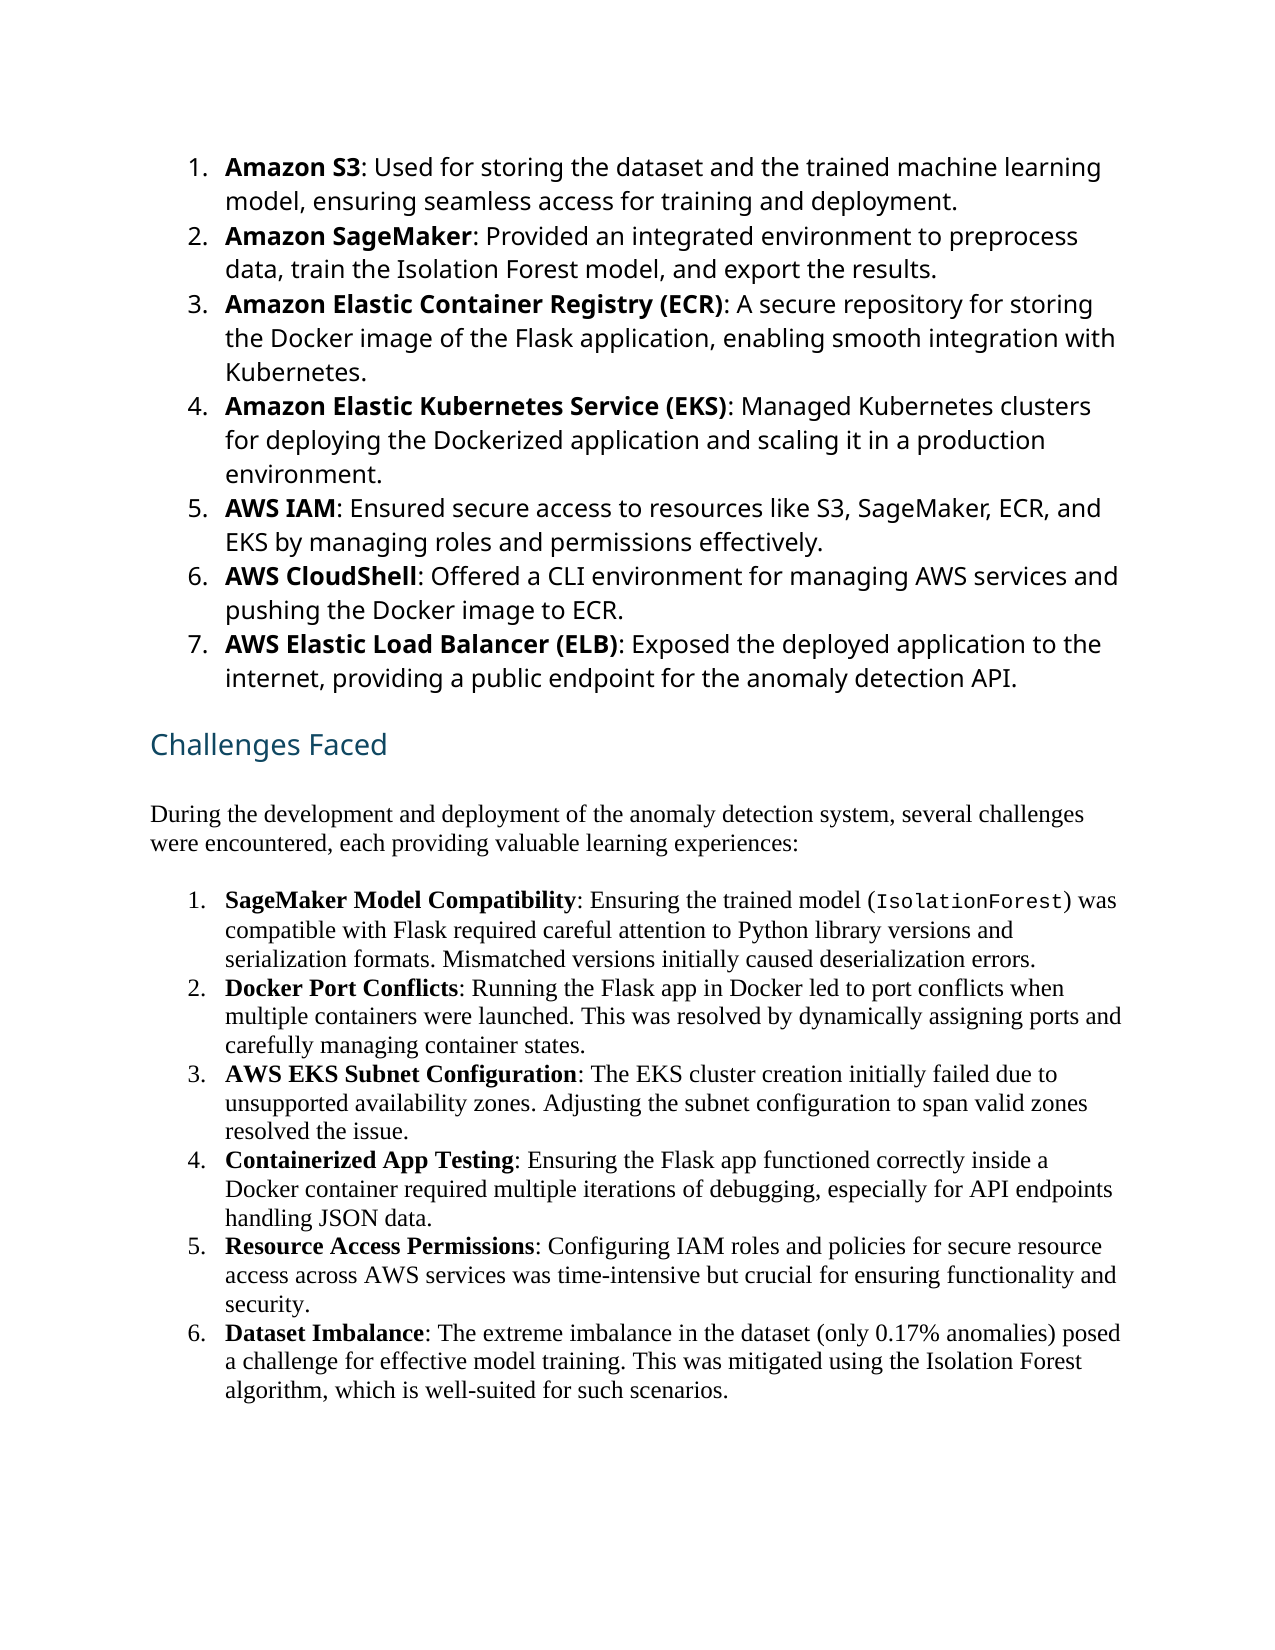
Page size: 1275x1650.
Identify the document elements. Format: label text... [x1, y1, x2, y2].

list Amazon Elastic Kubernetes Service (EKS): Managed Kubernetes clusters for deploying the Dockerized application and scaling it in a production environment. [187, 388, 1125, 491]
list AWS Elastic Load Balancer (ELB): Exposed the deployed application to the internet, providing a public endpoint for the anomaly detection API. [187, 627, 1125, 695]
list AWS EKS Subnet Configuration: The EKS cluster creation initially failed due to unsupported availability zones. Adjusting the subnet configuration to span valid zones resolved the issue. [187, 1117, 1125, 1203]
list SageMaker Model Compatibility: Ensuring the trained model (IsolationForest) was compatible with Flask required careful attention to Python library versions and serialization formats. Mismatched versions initially caused deserialization errors. [187, 886, 1125, 973]
list Docker Port Conflicts: Running the Flask app in Docker led to port conflicts when multiple containers were launched. This was resolved by dynamically assigning ports and carefully managing container states. [187, 1002, 1125, 1088]
text During the development and deployment of the anomaly detection system, several challenges were encountered, each providing valuable learning experiences: [150, 799, 1125, 856]
list Amazon Elastic Container Registry (ECR): A secure repository for storing the Docker image of the Flask application, enabling smooth integration with Kubernetes. [187, 286, 1125, 388]
list Amazon S3: Used for storing the dataset and the trained machine learning model, ensuring seamless access for training and deployment. [187, 150, 1125, 218]
subtitle Challenges Faced [150, 724, 1125, 764]
list Resource Access Permissions: Configuring IAM roles and policies for secure resource access across AWS services was time-intensive but crucial for ensuring functionality and security. [187, 1348, 1125, 1434]
list AWS CloudShell: Offered a CLI environment for managing AWS services and pushing the Docker image to ECR. [187, 559, 1125, 627]
list Amazon SageMaker: Provided an integrated environment to preprocess data, train the Isolation Forest model, and export the results. [187, 218, 1125, 286]
list Containerized App Testing: Ensuring the Flask app functioned correctly inside a Docker container required multiple iterations of debugging, especially for API endpoints handling JSON data. [187, 1233, 1125, 1319]
list AWS IAM: Ensured secure access to resources like S3, SageMaker, ECR, and EKS by managing roles and permissions effectively. [187, 491, 1125, 559]
